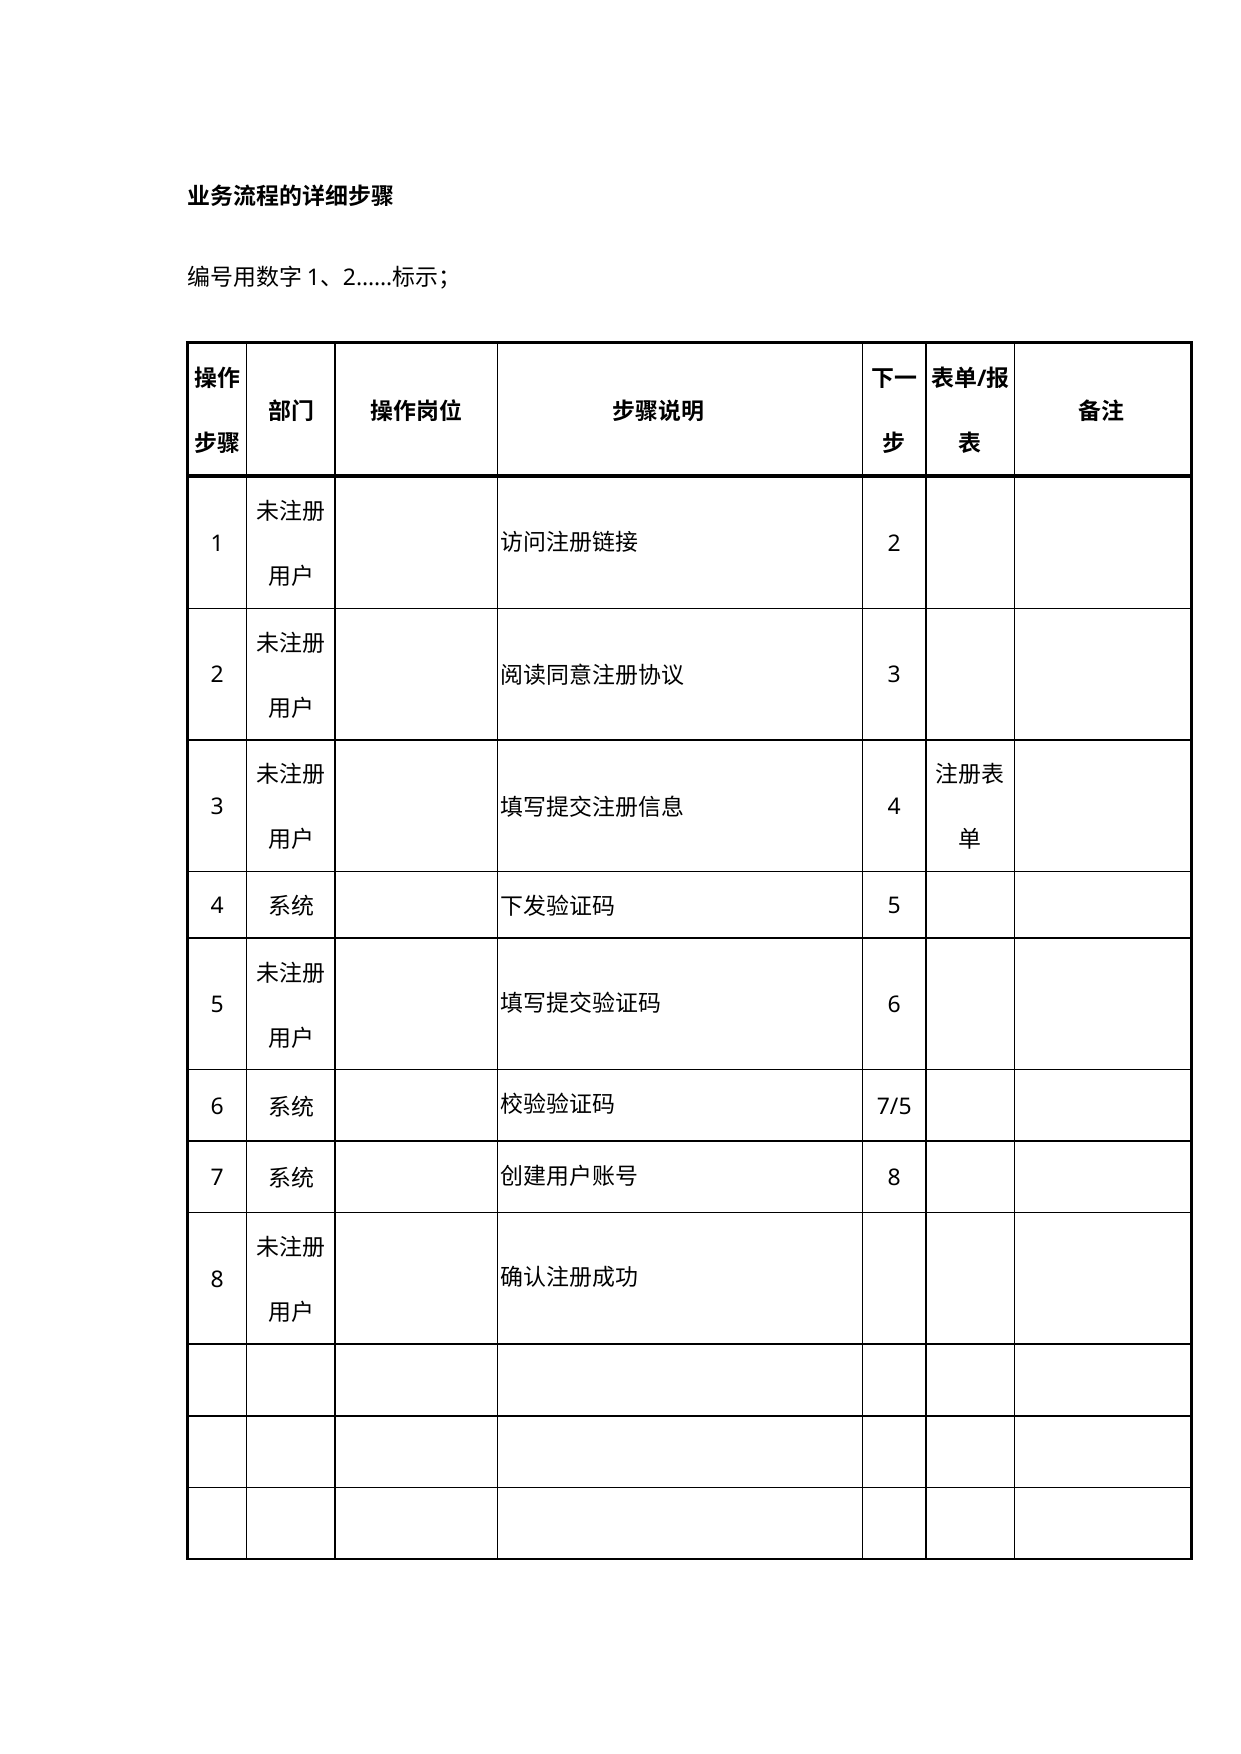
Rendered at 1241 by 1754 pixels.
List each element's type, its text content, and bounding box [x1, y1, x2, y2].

table_cell [1015, 939, 1190, 1069]
table_cell 3 [863, 609, 925, 739]
table_cell 5 [863, 872, 925, 937]
table_cell [189, 1488, 246, 1558]
table_cell [498, 1417, 862, 1486]
table_cell [1015, 609, 1190, 739]
table_cell [189, 1345, 246, 1415]
table_cell [336, 1070, 497, 1140]
table_cell 校验验证码 [498, 1070, 862, 1140]
table_cell 下发验证码 [498, 872, 862, 937]
table_cell 6 [863, 939, 925, 1069]
table_cell [1015, 1142, 1190, 1212]
table_cell 2 [189, 609, 246, 739]
table_cell [498, 1345, 862, 1415]
table_cell 8 [189, 1213, 246, 1343]
table_cell 7 [189, 1142, 246, 1212]
table_cell 1 [189, 478, 246, 607]
table_cell 系统 [247, 1070, 334, 1140]
table_cell [927, 1417, 1014, 1486]
table_cell [863, 1345, 925, 1415]
table_cell [247, 1417, 334, 1486]
table_cell 5 [189, 939, 246, 1069]
table_cell [863, 1213, 925, 1343]
table_cell 未注册用户 [247, 939, 334, 1069]
table_header 下一步 [863, 344, 925, 474]
table_cell 7/5 [863, 1070, 925, 1140]
table_cell [1015, 1070, 1190, 1140]
table_header 操作岗位 [336, 344, 497, 474]
table_header 部门 [247, 344, 334, 474]
table_cell 阅读同意注册协议 [498, 609, 862, 739]
table_cell [189, 1417, 246, 1486]
table_cell [863, 1488, 925, 1558]
table_cell 4 [863, 741, 925, 871]
table_cell [927, 478, 1014, 607]
table_cell [336, 1488, 497, 1558]
table_cell [927, 609, 1014, 739]
table_cell [498, 1488, 862, 1558]
table_cell 未注册用户 [247, 478, 334, 607]
table_cell 填写提交注册信息 [498, 741, 862, 871]
table_header 表单/报表 [927, 344, 1014, 474]
table_cell 2 [863, 478, 925, 607]
table_cell [336, 741, 497, 871]
table_cell [1015, 1213, 1190, 1343]
table_cell [336, 609, 497, 739]
table_cell 3 [189, 741, 246, 871]
table_cell 未注册用户 [247, 741, 334, 871]
table_cell [336, 478, 497, 607]
table_cell 确认注册成功 [498, 1213, 862, 1343]
table_header 步骤说明 [498, 344, 862, 474]
table_cell [1015, 1417, 1190, 1486]
table_cell [336, 872, 497, 937]
table_cell 未注册用户 [247, 1213, 334, 1343]
table_cell [927, 939, 1014, 1069]
table_cell [1015, 741, 1190, 871]
table_cell [927, 1213, 1014, 1343]
table_cell [247, 1488, 334, 1558]
table_cell 填写提交验证码 [498, 939, 862, 1069]
table_cell [336, 1417, 497, 1486]
text 编号用数字1、2……标示； [187, 243, 1053, 308]
table_cell 系统 [247, 872, 334, 937]
table_cell 未注册用户 [247, 609, 334, 739]
table_cell [336, 1142, 497, 1212]
table_cell [247, 1345, 334, 1415]
table_cell 注册表单 [927, 741, 1014, 871]
text 业务流程的详细步骤 [187, 162, 1053, 227]
table_cell 访问注册链接 [498, 478, 862, 607]
table_cell 4 [189, 872, 246, 937]
table_cell 6 [189, 1070, 246, 1140]
table_cell [1015, 1488, 1190, 1558]
table_cell 系统 [247, 1142, 334, 1212]
table_cell [927, 1142, 1014, 1212]
table_cell [927, 1070, 1014, 1140]
table_cell 创建用户账号 [498, 1142, 862, 1212]
table_cell [927, 872, 1014, 937]
table_cell [336, 1345, 497, 1415]
table_cell [336, 1213, 497, 1343]
table_cell [863, 1417, 925, 1486]
table_cell [1015, 478, 1190, 607]
table_cell [336, 939, 497, 1069]
table_cell 8 [863, 1142, 925, 1212]
table_cell [927, 1488, 1014, 1558]
table_header 备注 [1015, 344, 1190, 474]
table_cell [927, 1345, 1014, 1415]
table_header 操作步骤 [189, 344, 246, 474]
table_cell [1015, 1345, 1190, 1415]
table_cell [1015, 872, 1190, 937]
